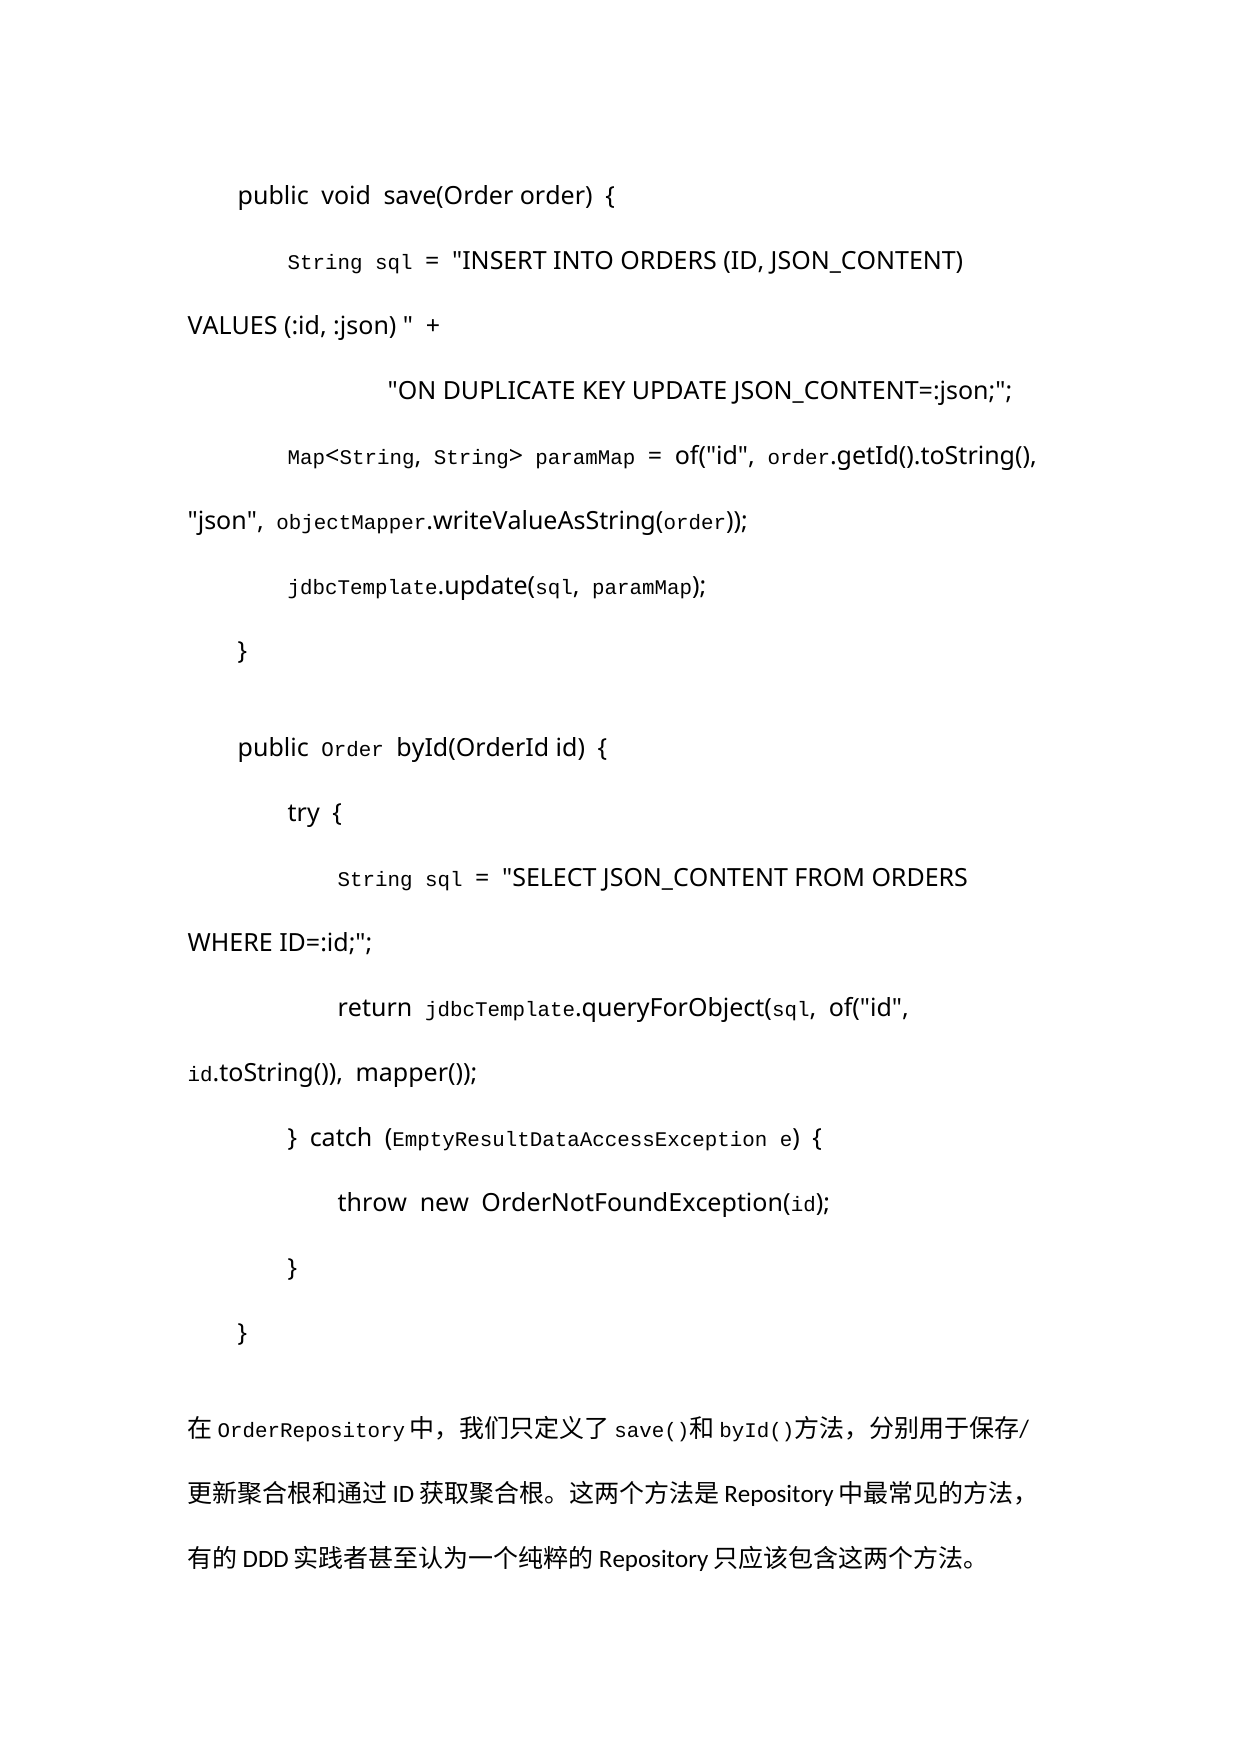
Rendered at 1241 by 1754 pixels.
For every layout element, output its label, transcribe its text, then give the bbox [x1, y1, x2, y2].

text } [187, 1299, 1053, 1364]
text 在OrderRepository中，我们只定义了save()和byId()方法，分别用于保存/更新聚合根和通过ID获取聚合根。这两个方法是Repository中最常见的方法，有的DDD实践者甚至认为一个纯粹的Repository只应该包含这两个方法。 [187, 1394, 1053, 1589]
text Map<String, String> paramMap = of("id", order.getId().toString(), "json", objectMapper.writeValueAsString(order)); [187, 422, 1053, 552]
text try { [187, 779, 1053, 844]
text String sql = "SELECT JSON_CONTENT FROM ORDERS WHERE ID=:id;"; [187, 844, 1053, 974]
text jdbcTemplate.update(sql, paramMap); [187, 552, 1053, 617]
text } [187, 617, 1053, 682]
text "ON DUPLICATE KEY UPDATE JSON_CONTENT=:json;"; [187, 357, 1053, 422]
text } catch (EmptyResultDataAccessException e) { [187, 1104, 1053, 1169]
text return jdbcTemplate.queryForObject(sql, of("id", id.toString()), mapper()); [187, 974, 1053, 1104]
text String sql = "INSERT INTO ORDERS (ID, JSON_CONTENT) VALUES (:id, :json) " + [187, 227, 1053, 357]
text public void save(Order order) { [187, 162, 1053, 227]
text throw new OrderNotFoundException(id); [187, 1169, 1053, 1234]
text } [187, 1234, 1053, 1299]
text public Order byId(OrderId id) { [187, 714, 1053, 779]
